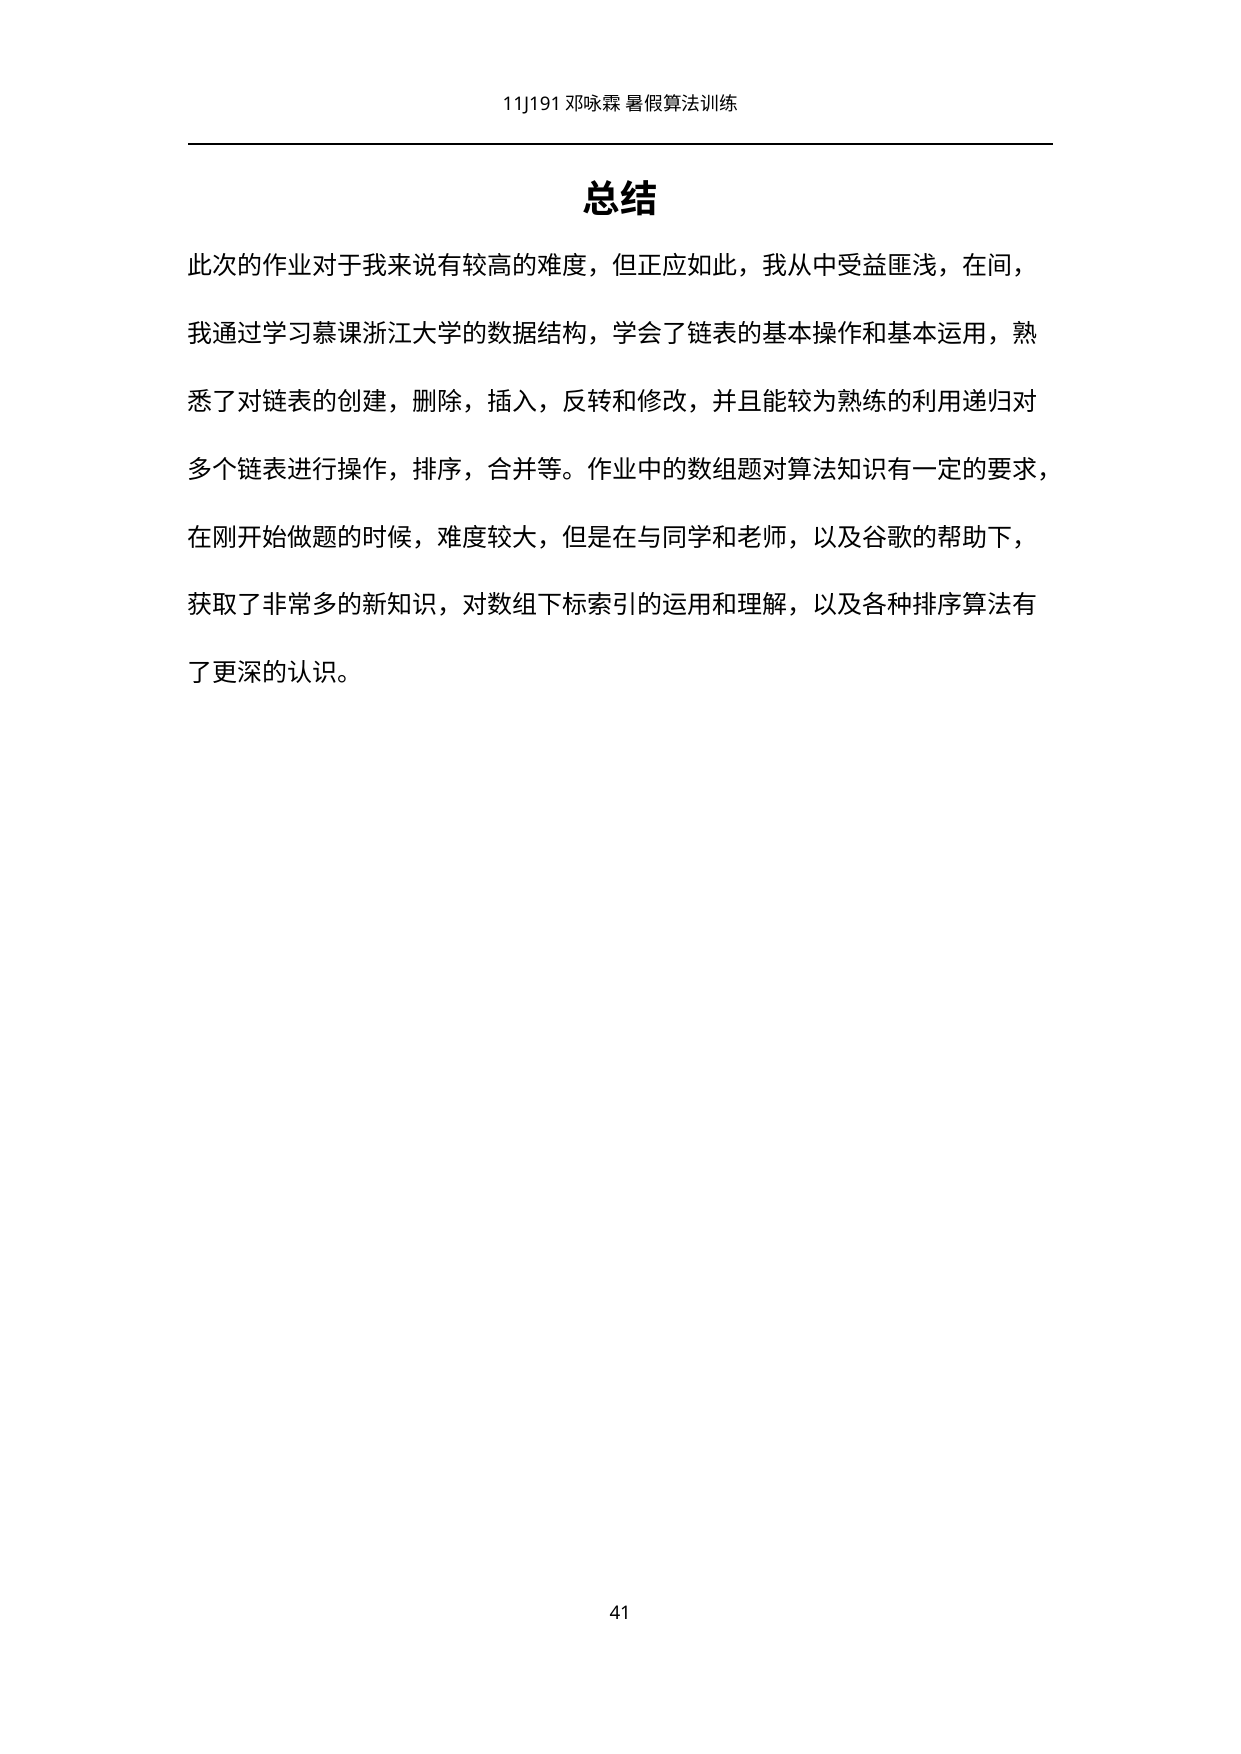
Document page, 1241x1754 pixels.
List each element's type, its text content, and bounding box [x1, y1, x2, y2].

text 此次的作业对于我来说有较高的难度，但正应如此，我从中受益匪浅，在间，我通过学习慕课浙江大学的数据结构，学会了链表的基本操作和基本运用，熟悉了对链表的创建，删除，插入，反转和修改，并且能较为熟练的利用递归对多个链表进行操作，排序，合并等。作业中的数组题对算法知识有一定的要求，在刚开始做题的时候，难度较大，但是在与同学和老师，以及谷歌的帮助下，获取了非常多的新知识，对数组下标索引的运用和理解，以及各种排序算法有了更深的认识。 [187, 229, 1053, 705]
text 总结 [187, 162, 1053, 229]
